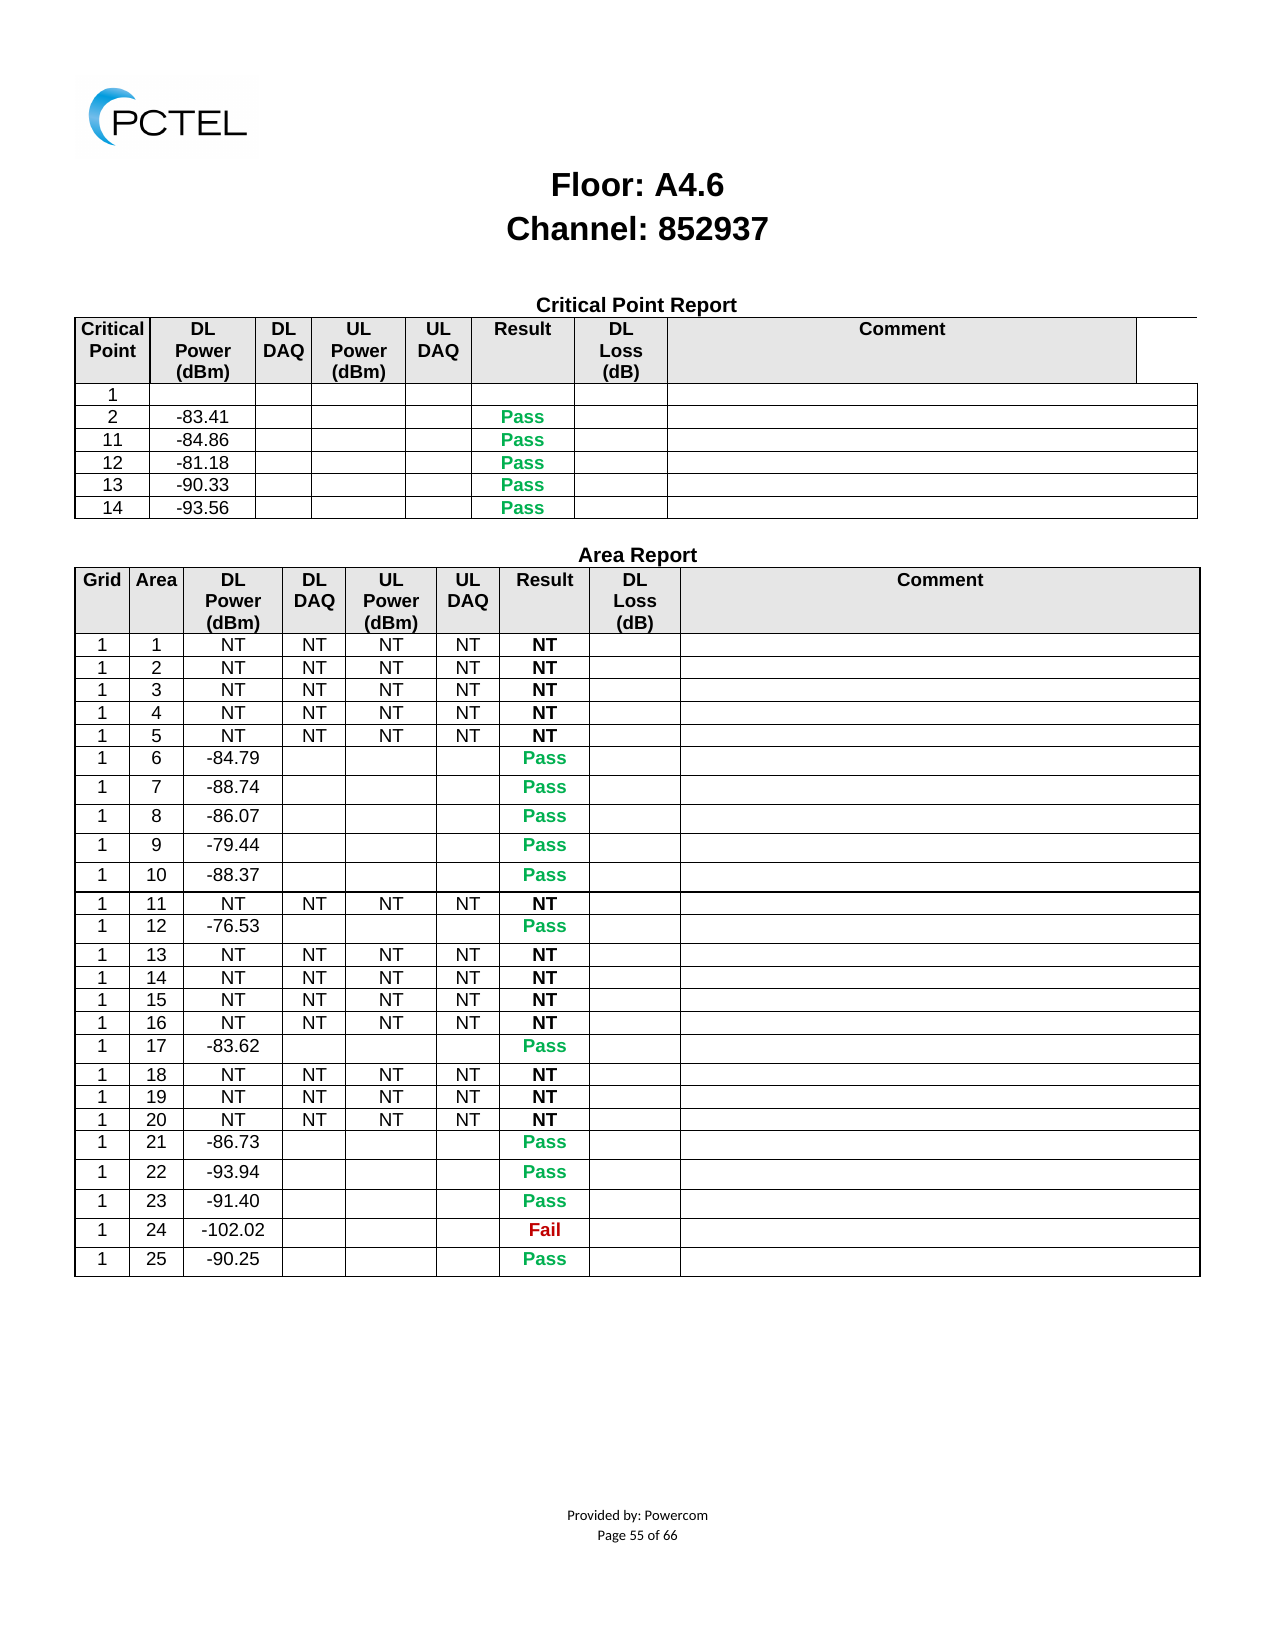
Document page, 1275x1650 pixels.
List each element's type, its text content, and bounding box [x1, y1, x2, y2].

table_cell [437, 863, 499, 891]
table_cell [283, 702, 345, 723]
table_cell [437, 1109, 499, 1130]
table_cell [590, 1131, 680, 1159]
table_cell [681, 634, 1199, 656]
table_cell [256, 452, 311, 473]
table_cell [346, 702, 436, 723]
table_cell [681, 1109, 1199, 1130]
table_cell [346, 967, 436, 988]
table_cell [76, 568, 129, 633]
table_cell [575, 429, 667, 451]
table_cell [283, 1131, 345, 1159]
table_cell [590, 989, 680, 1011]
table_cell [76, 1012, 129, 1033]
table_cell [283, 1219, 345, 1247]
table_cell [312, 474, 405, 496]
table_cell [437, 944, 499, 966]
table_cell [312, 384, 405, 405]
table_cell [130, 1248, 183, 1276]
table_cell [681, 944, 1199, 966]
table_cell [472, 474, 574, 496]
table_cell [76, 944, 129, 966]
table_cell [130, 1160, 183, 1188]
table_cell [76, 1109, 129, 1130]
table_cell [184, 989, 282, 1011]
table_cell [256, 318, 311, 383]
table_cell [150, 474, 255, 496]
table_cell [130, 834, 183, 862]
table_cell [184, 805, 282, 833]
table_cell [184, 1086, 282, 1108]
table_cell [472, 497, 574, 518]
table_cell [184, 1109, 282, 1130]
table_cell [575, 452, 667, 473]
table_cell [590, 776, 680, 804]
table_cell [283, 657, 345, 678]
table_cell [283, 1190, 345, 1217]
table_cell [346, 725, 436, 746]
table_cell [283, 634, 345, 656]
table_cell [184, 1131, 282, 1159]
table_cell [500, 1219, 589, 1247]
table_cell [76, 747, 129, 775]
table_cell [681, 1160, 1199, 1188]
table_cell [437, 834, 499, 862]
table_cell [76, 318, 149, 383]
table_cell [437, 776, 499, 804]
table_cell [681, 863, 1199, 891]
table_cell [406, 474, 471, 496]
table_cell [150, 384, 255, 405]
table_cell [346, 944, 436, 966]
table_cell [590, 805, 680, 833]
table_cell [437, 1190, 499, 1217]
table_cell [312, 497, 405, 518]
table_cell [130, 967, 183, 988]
text Floor: A4.6 [75, 103, 1200, 203]
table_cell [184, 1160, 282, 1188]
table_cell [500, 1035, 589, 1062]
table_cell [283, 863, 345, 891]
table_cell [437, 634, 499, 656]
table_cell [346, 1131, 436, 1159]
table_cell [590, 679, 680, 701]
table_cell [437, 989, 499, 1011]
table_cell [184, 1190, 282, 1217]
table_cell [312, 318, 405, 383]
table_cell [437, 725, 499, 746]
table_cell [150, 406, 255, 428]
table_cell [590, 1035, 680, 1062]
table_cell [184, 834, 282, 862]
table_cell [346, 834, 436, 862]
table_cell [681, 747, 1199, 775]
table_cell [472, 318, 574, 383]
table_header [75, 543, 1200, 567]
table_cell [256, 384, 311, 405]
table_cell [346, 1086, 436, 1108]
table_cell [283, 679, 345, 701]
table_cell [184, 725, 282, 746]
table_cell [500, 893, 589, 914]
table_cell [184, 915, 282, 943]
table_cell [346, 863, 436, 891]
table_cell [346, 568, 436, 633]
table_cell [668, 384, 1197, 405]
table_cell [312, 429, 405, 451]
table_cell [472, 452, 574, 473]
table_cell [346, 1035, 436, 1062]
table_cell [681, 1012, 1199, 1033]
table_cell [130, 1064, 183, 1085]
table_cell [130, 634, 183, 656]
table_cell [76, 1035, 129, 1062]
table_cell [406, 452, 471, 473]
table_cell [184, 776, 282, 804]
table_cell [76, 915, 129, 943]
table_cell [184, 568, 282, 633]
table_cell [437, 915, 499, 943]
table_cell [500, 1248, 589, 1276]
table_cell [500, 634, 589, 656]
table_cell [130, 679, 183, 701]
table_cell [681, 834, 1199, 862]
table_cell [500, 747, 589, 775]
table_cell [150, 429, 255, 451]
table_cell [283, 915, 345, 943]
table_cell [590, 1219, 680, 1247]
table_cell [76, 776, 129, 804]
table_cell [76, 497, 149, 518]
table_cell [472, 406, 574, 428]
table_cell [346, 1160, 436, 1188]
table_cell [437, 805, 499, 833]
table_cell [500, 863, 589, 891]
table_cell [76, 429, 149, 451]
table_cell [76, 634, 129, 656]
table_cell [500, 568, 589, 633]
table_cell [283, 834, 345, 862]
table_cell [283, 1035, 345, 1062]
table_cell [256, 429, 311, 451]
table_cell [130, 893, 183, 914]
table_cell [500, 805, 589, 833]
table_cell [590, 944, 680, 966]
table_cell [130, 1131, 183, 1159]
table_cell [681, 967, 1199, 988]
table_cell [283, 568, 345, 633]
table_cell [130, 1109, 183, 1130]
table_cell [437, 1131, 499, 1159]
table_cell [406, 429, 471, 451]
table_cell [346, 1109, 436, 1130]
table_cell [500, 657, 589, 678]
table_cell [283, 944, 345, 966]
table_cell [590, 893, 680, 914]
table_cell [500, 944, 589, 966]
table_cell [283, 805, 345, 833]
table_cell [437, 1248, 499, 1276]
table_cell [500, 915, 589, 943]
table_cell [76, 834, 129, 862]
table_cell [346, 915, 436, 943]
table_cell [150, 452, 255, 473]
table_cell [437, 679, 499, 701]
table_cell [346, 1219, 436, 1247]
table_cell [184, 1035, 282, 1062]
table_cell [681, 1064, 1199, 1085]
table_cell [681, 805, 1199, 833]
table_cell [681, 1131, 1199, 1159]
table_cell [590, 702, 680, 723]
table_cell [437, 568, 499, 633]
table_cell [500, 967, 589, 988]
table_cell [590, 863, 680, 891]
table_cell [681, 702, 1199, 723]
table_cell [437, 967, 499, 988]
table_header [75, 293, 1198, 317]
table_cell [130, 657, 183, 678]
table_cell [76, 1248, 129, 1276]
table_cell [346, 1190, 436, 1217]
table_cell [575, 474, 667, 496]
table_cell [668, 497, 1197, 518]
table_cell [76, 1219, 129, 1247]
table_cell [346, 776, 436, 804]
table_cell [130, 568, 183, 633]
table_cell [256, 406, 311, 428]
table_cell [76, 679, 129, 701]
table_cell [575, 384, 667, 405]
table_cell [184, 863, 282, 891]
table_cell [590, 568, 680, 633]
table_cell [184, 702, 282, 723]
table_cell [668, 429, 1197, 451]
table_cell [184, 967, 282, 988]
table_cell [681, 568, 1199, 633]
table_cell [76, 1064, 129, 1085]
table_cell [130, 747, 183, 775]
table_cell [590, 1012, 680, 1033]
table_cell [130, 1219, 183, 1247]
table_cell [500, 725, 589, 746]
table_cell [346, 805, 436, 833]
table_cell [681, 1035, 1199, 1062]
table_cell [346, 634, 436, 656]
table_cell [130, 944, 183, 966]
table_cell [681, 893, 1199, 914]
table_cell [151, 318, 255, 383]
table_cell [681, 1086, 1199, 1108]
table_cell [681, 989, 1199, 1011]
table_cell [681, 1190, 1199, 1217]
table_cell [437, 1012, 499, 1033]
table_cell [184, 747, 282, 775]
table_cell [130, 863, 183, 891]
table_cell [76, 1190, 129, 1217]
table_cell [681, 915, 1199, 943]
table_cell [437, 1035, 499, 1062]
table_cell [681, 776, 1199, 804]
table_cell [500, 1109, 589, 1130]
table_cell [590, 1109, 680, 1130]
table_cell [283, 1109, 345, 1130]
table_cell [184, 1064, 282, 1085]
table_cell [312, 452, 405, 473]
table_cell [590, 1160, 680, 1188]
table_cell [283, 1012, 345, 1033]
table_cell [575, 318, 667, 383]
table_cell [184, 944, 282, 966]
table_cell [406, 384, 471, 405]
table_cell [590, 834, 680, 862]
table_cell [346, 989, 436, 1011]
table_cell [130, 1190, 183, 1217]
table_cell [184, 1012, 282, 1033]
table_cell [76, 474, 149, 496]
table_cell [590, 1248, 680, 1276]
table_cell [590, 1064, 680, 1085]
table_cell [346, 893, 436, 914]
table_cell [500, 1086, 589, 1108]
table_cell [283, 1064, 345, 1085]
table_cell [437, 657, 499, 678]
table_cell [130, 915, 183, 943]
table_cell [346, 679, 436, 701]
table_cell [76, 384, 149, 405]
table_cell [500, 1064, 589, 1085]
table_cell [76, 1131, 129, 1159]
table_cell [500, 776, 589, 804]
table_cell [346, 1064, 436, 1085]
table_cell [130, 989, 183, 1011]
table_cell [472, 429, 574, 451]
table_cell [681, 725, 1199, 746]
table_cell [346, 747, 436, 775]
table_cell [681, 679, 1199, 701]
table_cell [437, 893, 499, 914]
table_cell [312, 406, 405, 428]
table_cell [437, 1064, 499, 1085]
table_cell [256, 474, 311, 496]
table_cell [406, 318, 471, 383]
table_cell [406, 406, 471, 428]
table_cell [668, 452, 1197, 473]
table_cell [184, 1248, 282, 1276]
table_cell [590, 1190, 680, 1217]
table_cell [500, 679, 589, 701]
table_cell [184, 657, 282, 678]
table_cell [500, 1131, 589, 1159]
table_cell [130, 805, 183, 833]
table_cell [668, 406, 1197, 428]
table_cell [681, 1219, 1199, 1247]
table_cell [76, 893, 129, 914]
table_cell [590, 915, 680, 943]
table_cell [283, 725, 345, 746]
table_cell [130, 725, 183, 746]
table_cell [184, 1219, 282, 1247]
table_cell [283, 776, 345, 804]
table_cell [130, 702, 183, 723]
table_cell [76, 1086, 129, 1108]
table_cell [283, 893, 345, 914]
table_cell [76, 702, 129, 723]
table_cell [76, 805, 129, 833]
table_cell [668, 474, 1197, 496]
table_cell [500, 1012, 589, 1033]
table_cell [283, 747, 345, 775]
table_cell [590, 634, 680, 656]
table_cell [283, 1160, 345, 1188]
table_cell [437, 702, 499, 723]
text Channel: 852937 [75, 209, 1200, 247]
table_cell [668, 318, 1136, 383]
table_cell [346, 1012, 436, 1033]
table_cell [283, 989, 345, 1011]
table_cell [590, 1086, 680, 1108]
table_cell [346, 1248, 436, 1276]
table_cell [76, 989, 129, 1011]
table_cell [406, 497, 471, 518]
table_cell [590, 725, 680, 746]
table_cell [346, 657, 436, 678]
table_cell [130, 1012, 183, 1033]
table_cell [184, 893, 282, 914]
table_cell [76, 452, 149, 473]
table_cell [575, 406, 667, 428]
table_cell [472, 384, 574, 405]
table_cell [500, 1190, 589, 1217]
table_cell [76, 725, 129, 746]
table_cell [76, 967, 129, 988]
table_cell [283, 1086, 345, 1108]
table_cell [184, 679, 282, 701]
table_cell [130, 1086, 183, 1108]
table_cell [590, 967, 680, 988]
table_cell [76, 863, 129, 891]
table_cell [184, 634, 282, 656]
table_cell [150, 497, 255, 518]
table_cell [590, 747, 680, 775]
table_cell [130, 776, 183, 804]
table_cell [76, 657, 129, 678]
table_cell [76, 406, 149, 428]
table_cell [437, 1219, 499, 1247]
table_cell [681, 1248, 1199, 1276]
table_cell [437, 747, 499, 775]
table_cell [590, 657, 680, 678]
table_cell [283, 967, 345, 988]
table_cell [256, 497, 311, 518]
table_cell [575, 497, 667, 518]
picture [75, 75, 260, 103]
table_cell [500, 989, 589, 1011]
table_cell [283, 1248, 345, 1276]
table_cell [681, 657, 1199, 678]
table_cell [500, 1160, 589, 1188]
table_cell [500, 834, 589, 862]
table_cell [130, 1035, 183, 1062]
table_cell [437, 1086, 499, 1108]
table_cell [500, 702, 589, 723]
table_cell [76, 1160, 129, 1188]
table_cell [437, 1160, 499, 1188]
